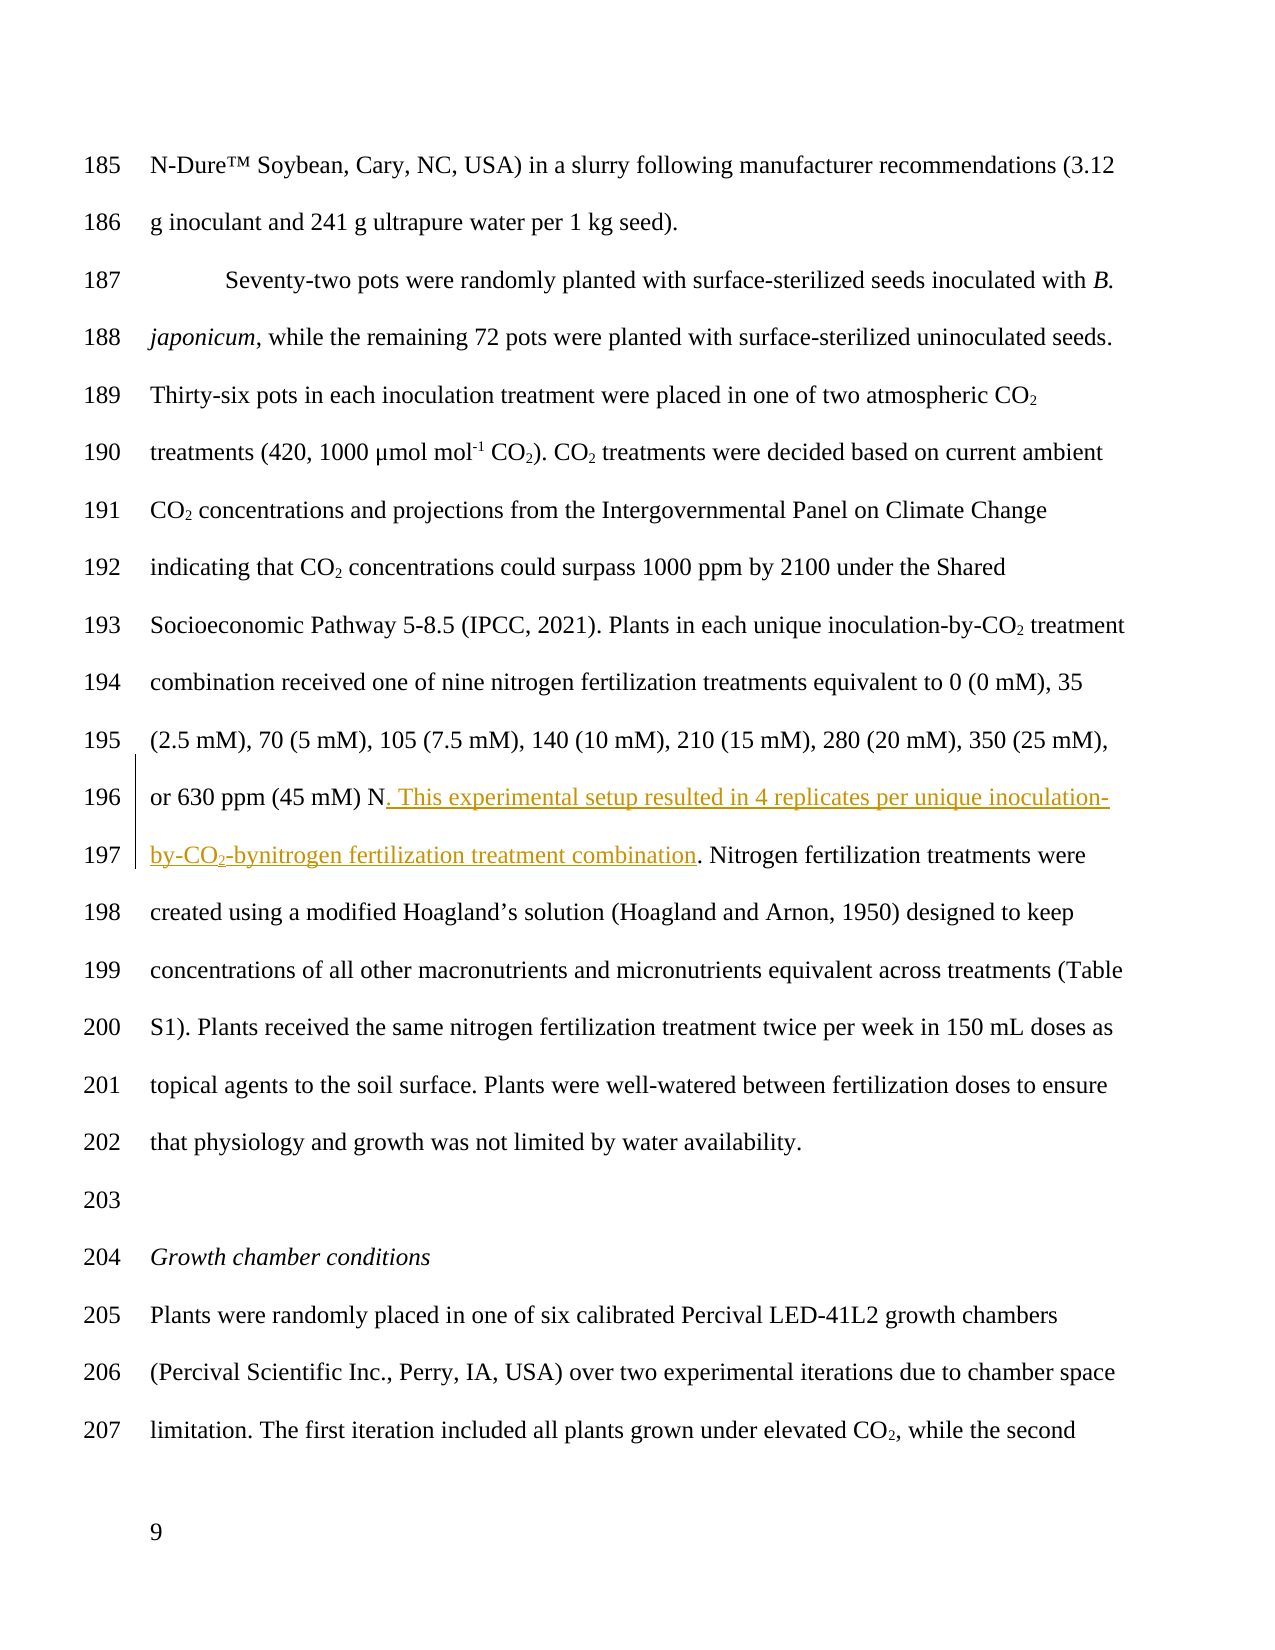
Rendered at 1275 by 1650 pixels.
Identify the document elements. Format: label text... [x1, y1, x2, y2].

text Growth chamber conditions [150, 1242, 1125, 1271]
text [150, 150, 1125, 236]
text Seventy-two pots were randomly planted with surface-sterilized seeds inoculated with B. japonicum, while the remaining 72 pots were planted with surface-sterilized uninoculated seeds. Thirty-six pots in each inoculation treatment were placed in one of two atmospheric CO2 treatments (420, 1000 μmol mol-1 CO2). CO2 treatments were decided based on current ambient CO2 concentrations and projections from the Intergovernmental Panel on Climate Change indicating that CO2 concentrations could surpass 1000 ppm by 2100 under the Shared Socioeconomic Pathway 5-8.5 . Plants in each unique inoculation-by-CO2 treatment combination received one of nine nitrogen fertilization treatments equivalent to 0 (0 mM), 35 (2.5 mM), 70 (5 mM), 105 (7.5 mM), 140 (10 mM), 210 (15 mM), 280 (20 mM), 350 (25 mM), or 630 ppm (45 mM) N. Nitrogen fertilization treatments were created using a modified Hoagland’s solution designed to keep concentrations of all other macronutrients and micronutrients equivalent across treatments (Table S1). Plants received the same nitrogen fertilization treatment twice per week in 150 mL doses as topical agents to the soil surface. Plants were well-watered between fertilization doses to ensure that physiology and growth was not limited by water availability. [150, 265, 1125, 1156]
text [150, 1300, 1125, 1444]
